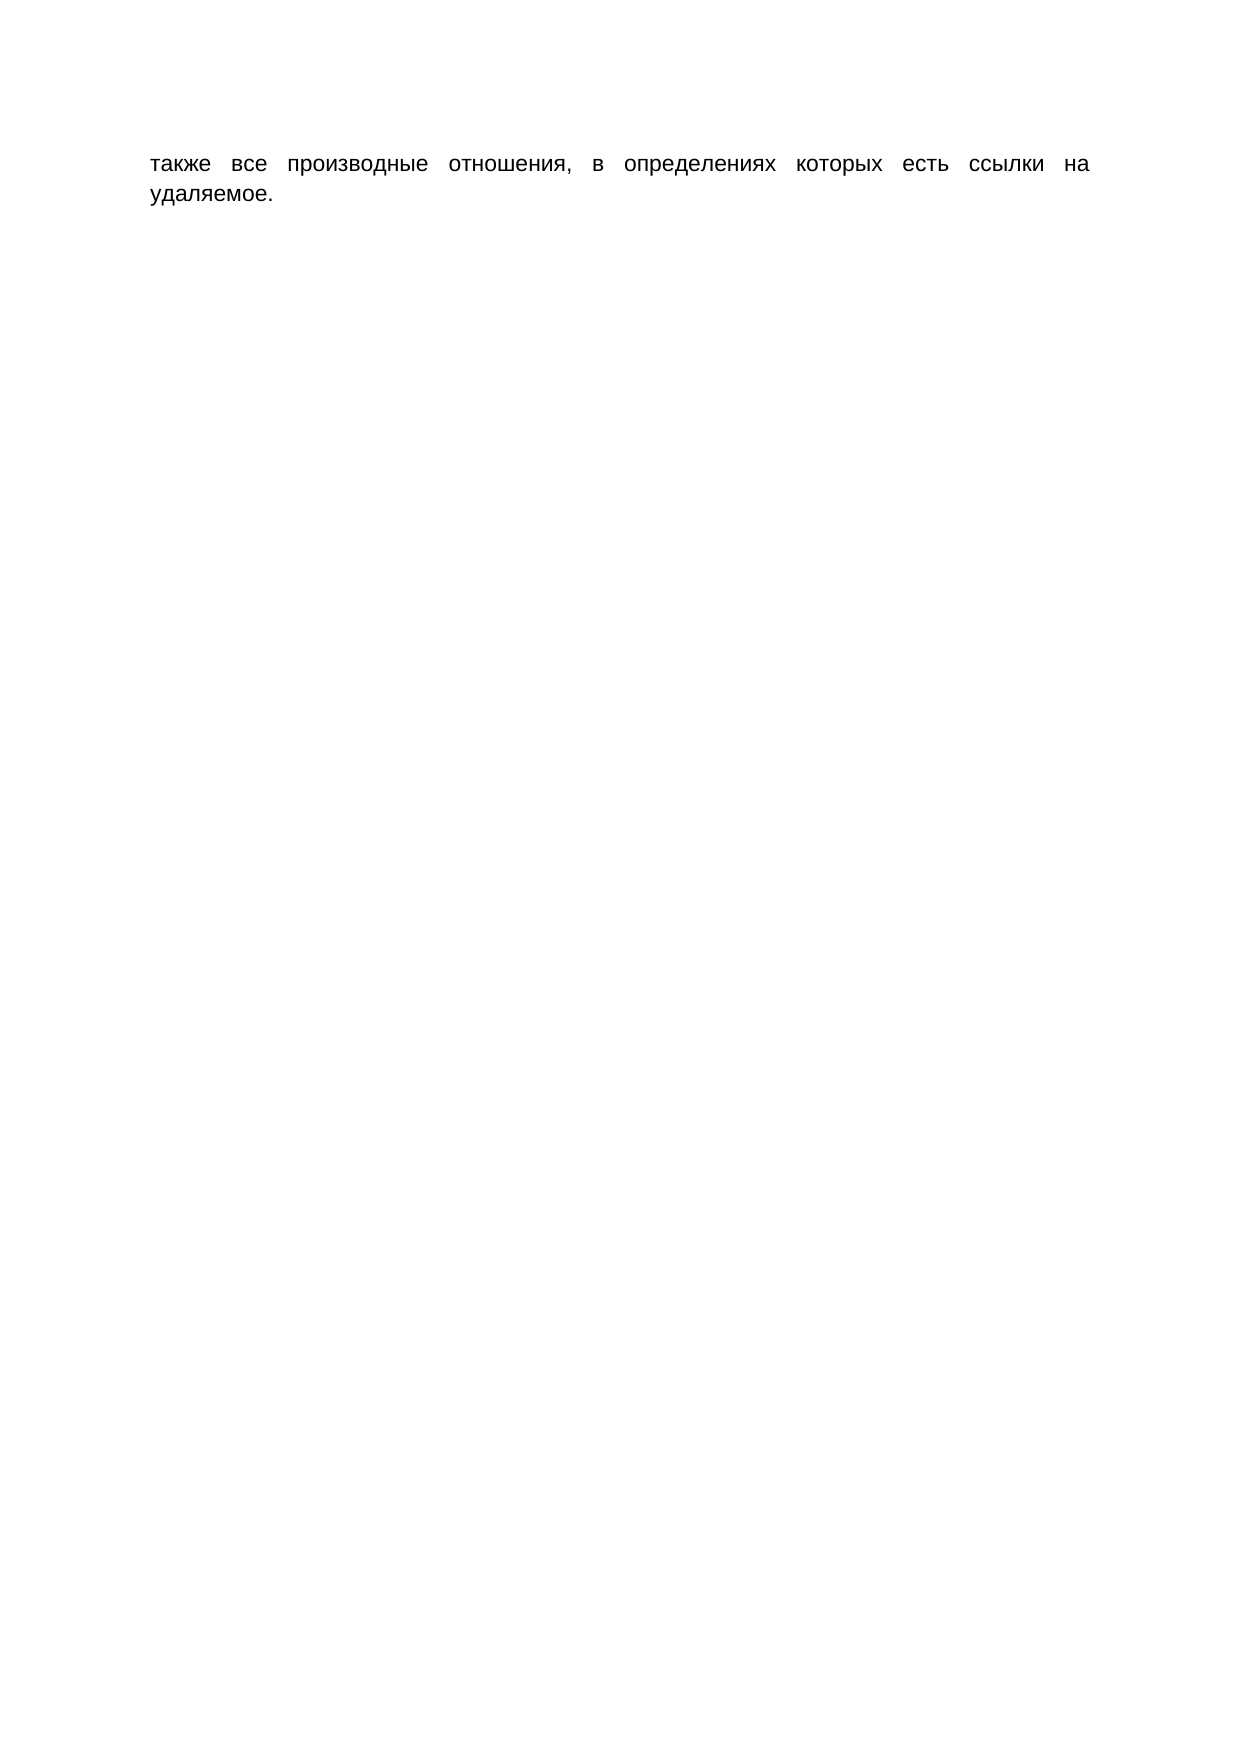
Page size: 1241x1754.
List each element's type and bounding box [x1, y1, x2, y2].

text [150, 150, 1090, 207]
